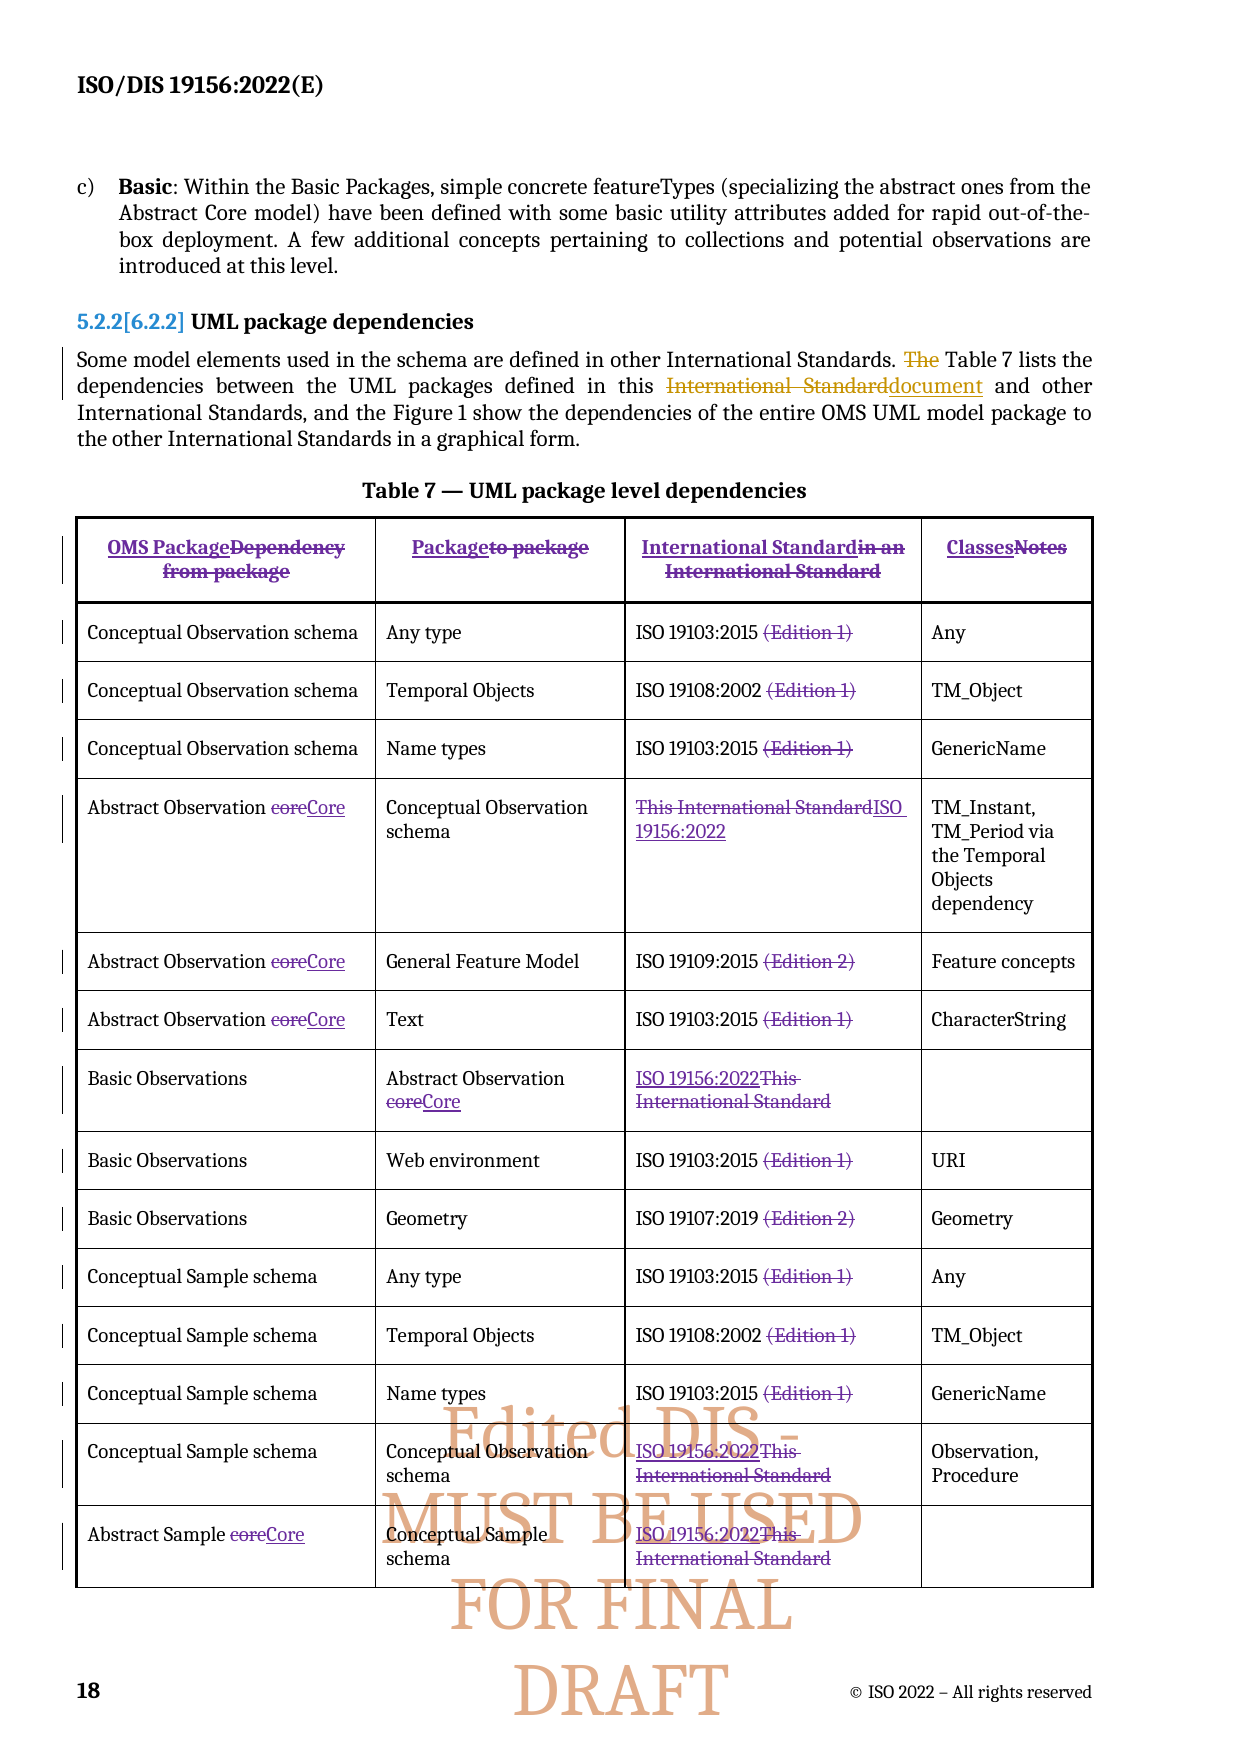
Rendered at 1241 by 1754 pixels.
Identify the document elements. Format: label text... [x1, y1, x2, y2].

table_cell GenericName [922, 720, 1091, 778]
table_cell Basic Observations [78, 1050, 375, 1131]
table_cell Abstract Observation [376, 1050, 624, 1131]
table_cell Conceptual Sample schema [376, 1506, 624, 1587]
table_cell Conceptual Observation schema [376, 1424, 624, 1505]
table_cell ISO 19103:2015 [626, 604, 921, 661]
table_cell [922, 1050, 1091, 1131]
table_cell Geometry [922, 1190, 1091, 1247]
table_cell ISO 19109:2015 [626, 933, 921, 990]
table_cell Abstract Observation [78, 779, 375, 932]
table_cell Web environment [376, 1132, 624, 1189]
table_cell ISO 19108:2002 [626, 1307, 921, 1364]
table_cell [626, 1506, 921, 1587]
table_cell ISO 19103:2015 [626, 991, 921, 1048]
table_cell Any [922, 1249, 1091, 1306]
table_cell Conceptual Observation schema [78, 720, 375, 778]
table_cell Conceptual Sample schema [78, 1365, 375, 1422]
table_header [376, 519, 624, 601]
table_cell General Feature Model [376, 933, 624, 990]
table_cell Abstract Sample [78, 1506, 375, 1587]
table_cell GenericName [922, 1365, 1091, 1422]
table_cell Conceptual Sample schema [78, 1307, 375, 1364]
table_cell Conceptual Observation schema [78, 604, 375, 661]
table_cell Conceptual Sample schema [78, 1249, 375, 1306]
list c) Basic: Within the Basic Packages, simple concrete featureTypes (specializing the abstract ones from the Abstract Core model) have been defined with some basic utility attributes added for rapid out-of-the-box deployment. A few additional concepts pertaining to collections and potential observations are introduced at this level. [77, 174, 1092, 279]
table_cell [626, 1050, 921, 1131]
table_cell Temporal Objects [376, 662, 624, 719]
table_cell Conceptual Sample schema [78, 1424, 375, 1505]
table_cell Geometry [376, 1190, 624, 1247]
table_cell Any type [376, 604, 624, 661]
table_header [78, 519, 375, 601]
table_cell Temporal Objects [376, 1307, 624, 1364]
table_cell Basic Observations [78, 1190, 375, 1247]
table_cell Any [922, 604, 1091, 661]
table_cell TM_Object [922, 662, 1091, 719]
table_cell TM_Object [922, 1307, 1091, 1364]
table_cell CharacterString [922, 991, 1091, 1048]
table_cell ISO 19107:2019 [626, 1190, 921, 1247]
table_cell ISO 19103:2015 [626, 1365, 921, 1422]
table_cell Any type [376, 1249, 624, 1306]
table_cell Abstract Observation [78, 933, 375, 990]
table_cell [922, 1506, 1091, 1587]
table_header [626, 519, 921, 601]
subtitle UML package dependencies [77, 311, 1092, 334]
table_cell Conceptual Observation schema [78, 662, 375, 719]
table_cell Name types [376, 720, 624, 778]
table_cell URI [922, 1132, 1091, 1189]
table_cell ISO 19103:2015 [626, 1132, 921, 1189]
table_cell Feature concepts [922, 933, 1091, 990]
table_cell Observation, Procedure [922, 1424, 1091, 1505]
table_cell ISO 19108:2002 [626, 662, 921, 719]
table_cell Text [376, 991, 624, 1048]
table_cell [626, 1424, 921, 1505]
table_cell [626, 779, 921, 932]
table_cell ISO 19103:2015 [626, 1249, 921, 1306]
table_cell Conceptual Observation schema [376, 779, 624, 932]
text Some model elements used in the schema are defined in other International Standards. Table 7 lists the dependencies between the UML packages defined in this and other International Standards, and the Figure 1 show the dependencies of the entire OMS UML model package to the other International Standards in a graphical form. [77, 347, 1092, 452]
table_cell TM_Instant, TM_Period via the Temporal Objects dependency [922, 779, 1091, 932]
table_header [922, 519, 1091, 601]
table_cell Name types [376, 1365, 624, 1422]
table_cell Basic Observations [78, 1132, 375, 1189]
table_cell Abstract Observation [78, 991, 375, 1048]
title Table 7 — UML package level dependencies [77, 477, 1092, 504]
table_cell ISO 19103:2015 [626, 720, 921, 778]
